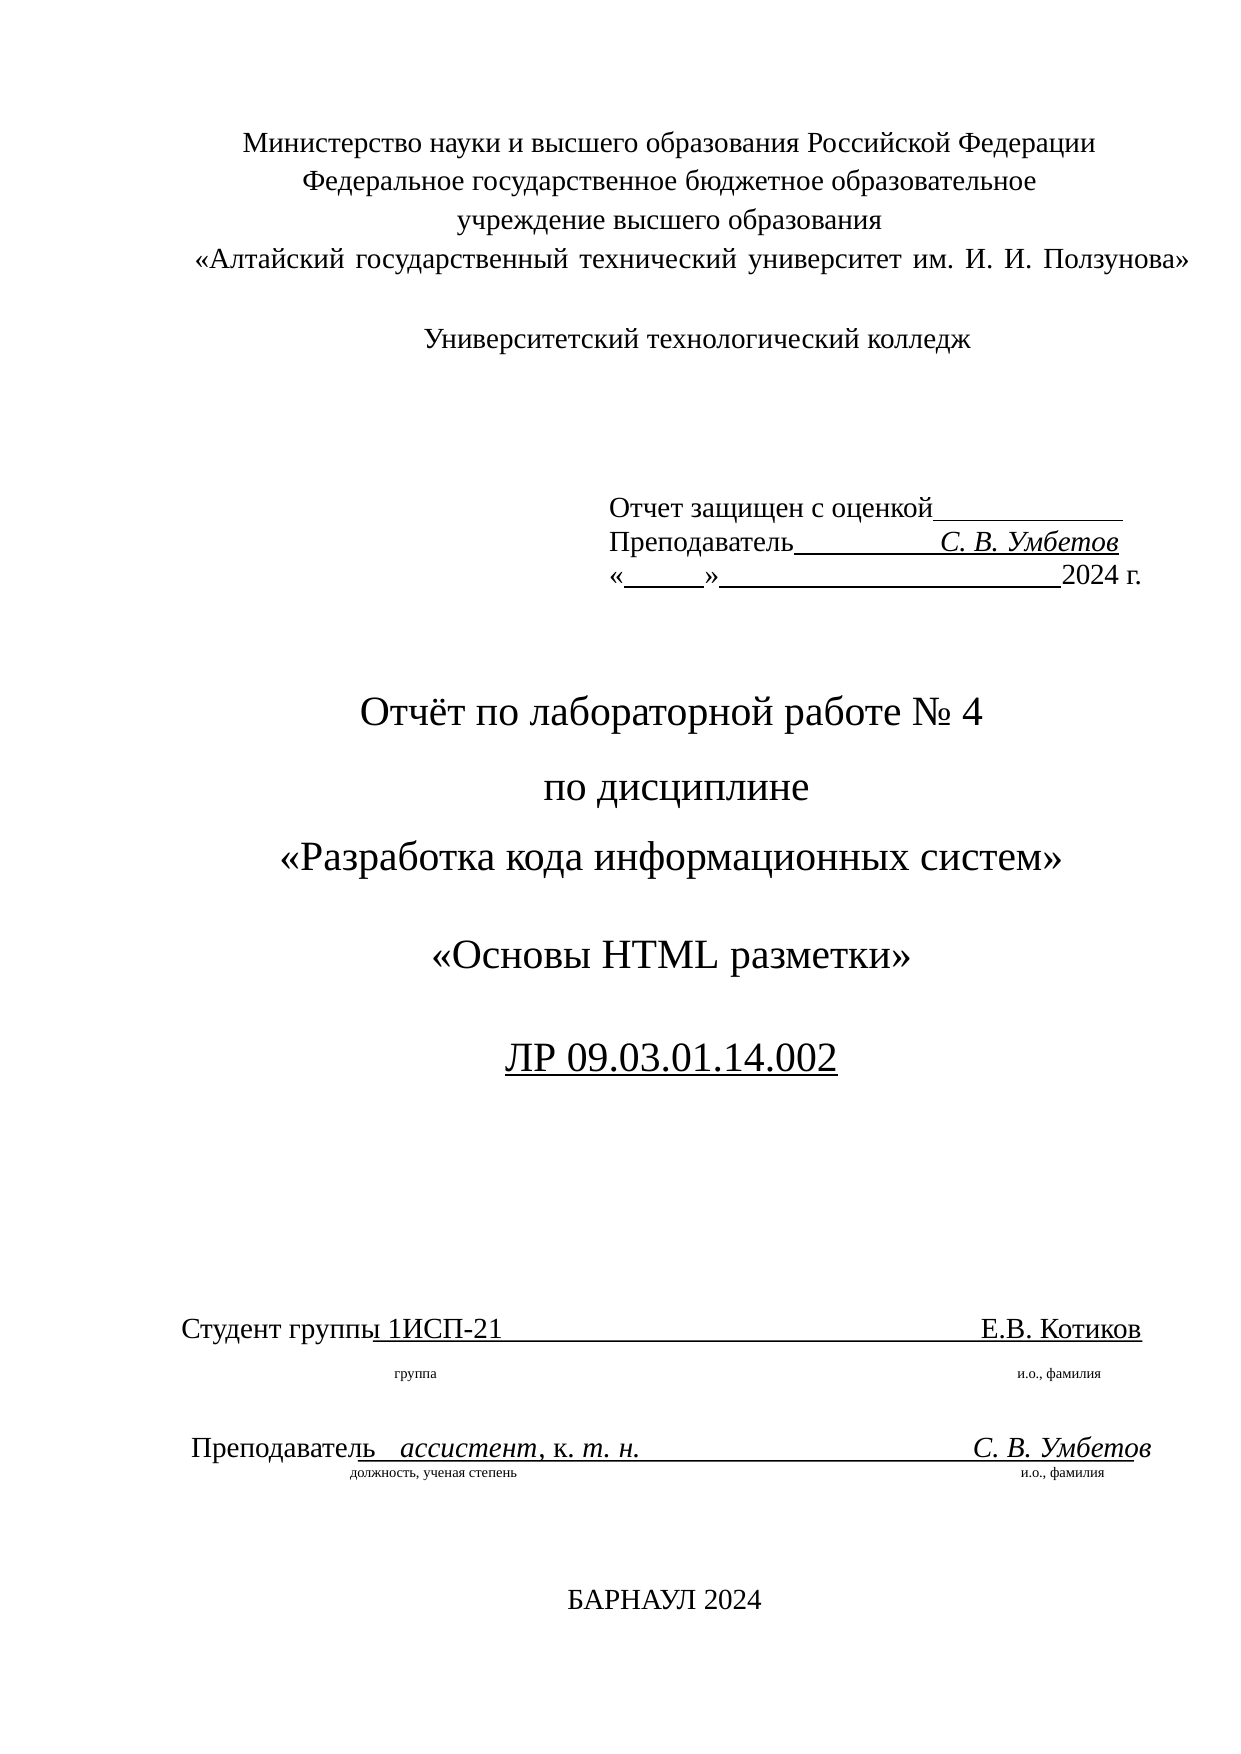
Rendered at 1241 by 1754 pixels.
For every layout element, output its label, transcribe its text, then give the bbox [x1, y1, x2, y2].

text « » 2024 г. [609, 558, 1190, 591]
text ЛР 09.03.01.14.002 [278, 1032, 1064, 1080]
text должность, ученая степень и.о., фамилия [350, 1464, 1190, 1481]
text Отчет защищен с оценкой Преподаватель С. В. Умбетов [609, 491, 1123, 558]
text Студент группы 1ИСП-21 Е.В. Котиков [181, 1311, 1190, 1344]
text Отчёт по лабораторной работе № 4 [278, 687, 1064, 734]
text «Алтайский государственный технический университет им. И. И. Ползунова» Университетский технологический колледж [194, 241, 1190, 355]
text группа и.о., фамилия [394, 1365, 1190, 1382]
text «Разработка кода информационных систем» [278, 831, 1064, 879]
text по дисциплине [278, 762, 1064, 809]
text БАРНАУЛ 2024 [265, 1582, 1064, 1616]
text Министерство науки и высшего образования Российской Федерации Федеральное государственное бюджетное образовательное учреждение высшего образования [233, 125, 1104, 236]
text «Основы HTML разметки» [278, 929, 1064, 977]
text Преподаватель ассистент, к. т. н. С. В. Умбетов [191, 1431, 1190, 1464]
